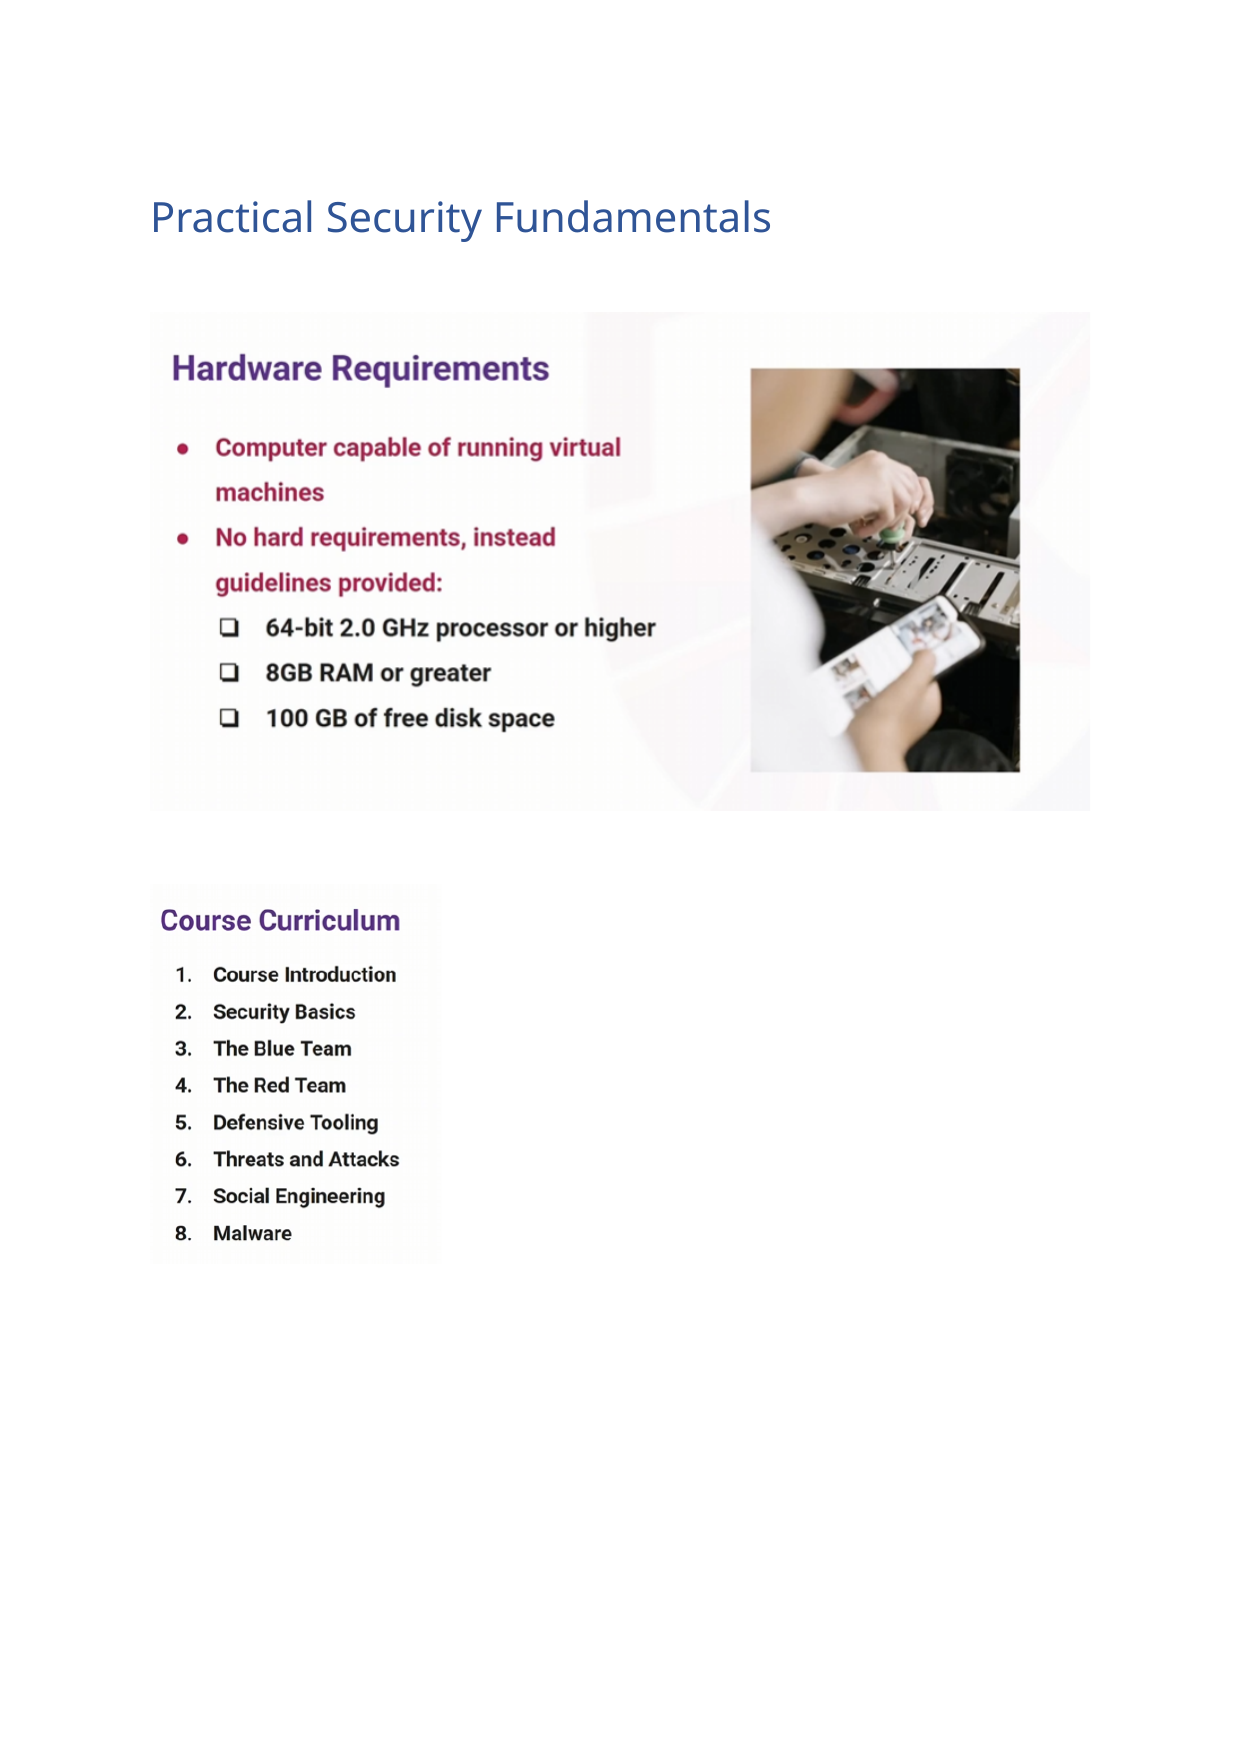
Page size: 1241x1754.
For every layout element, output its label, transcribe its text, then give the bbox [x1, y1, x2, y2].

picture [150, 884, 442, 1264]
picture [150, 312, 1091, 811]
subtitle Practical Security Fundamentals [150, 187, 1090, 244]
